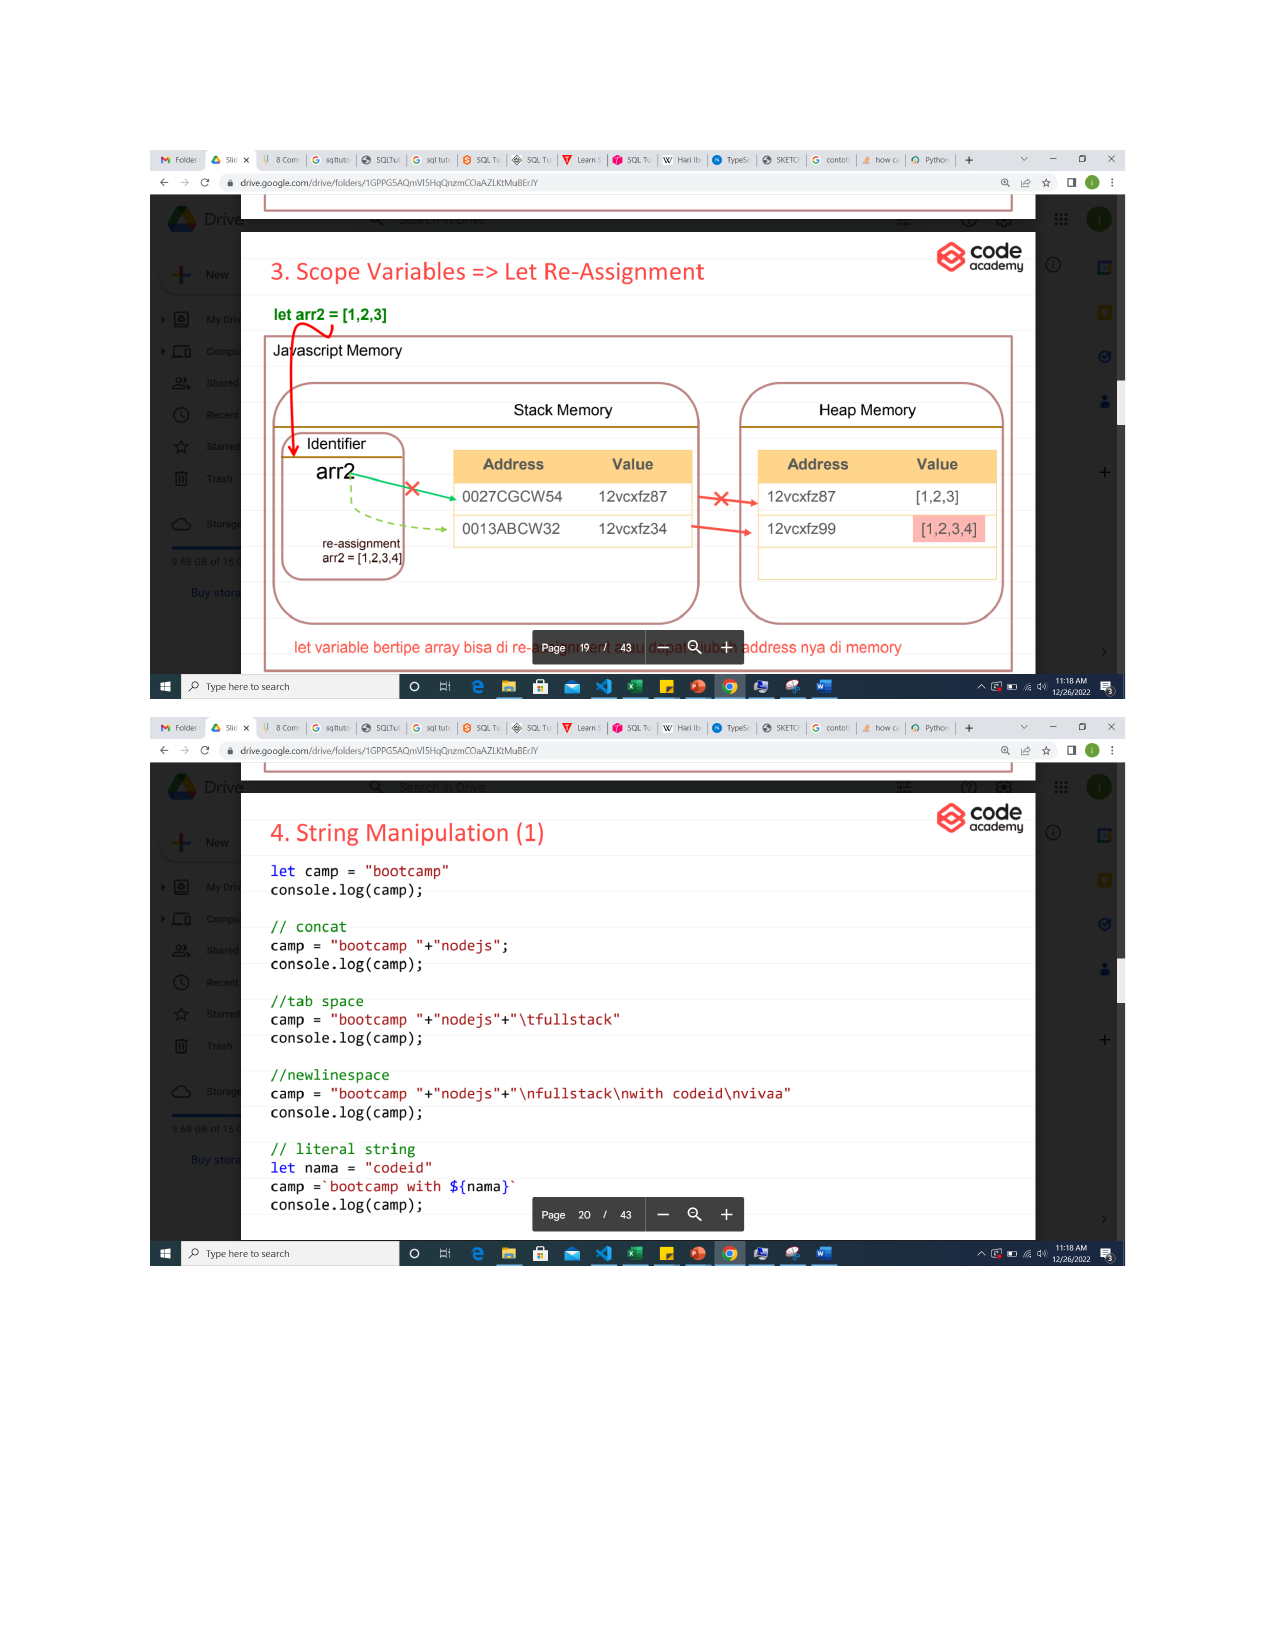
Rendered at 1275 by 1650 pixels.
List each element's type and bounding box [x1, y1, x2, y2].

picture [150, 717, 1125, 1266]
picture [150, 150, 1125, 699]
